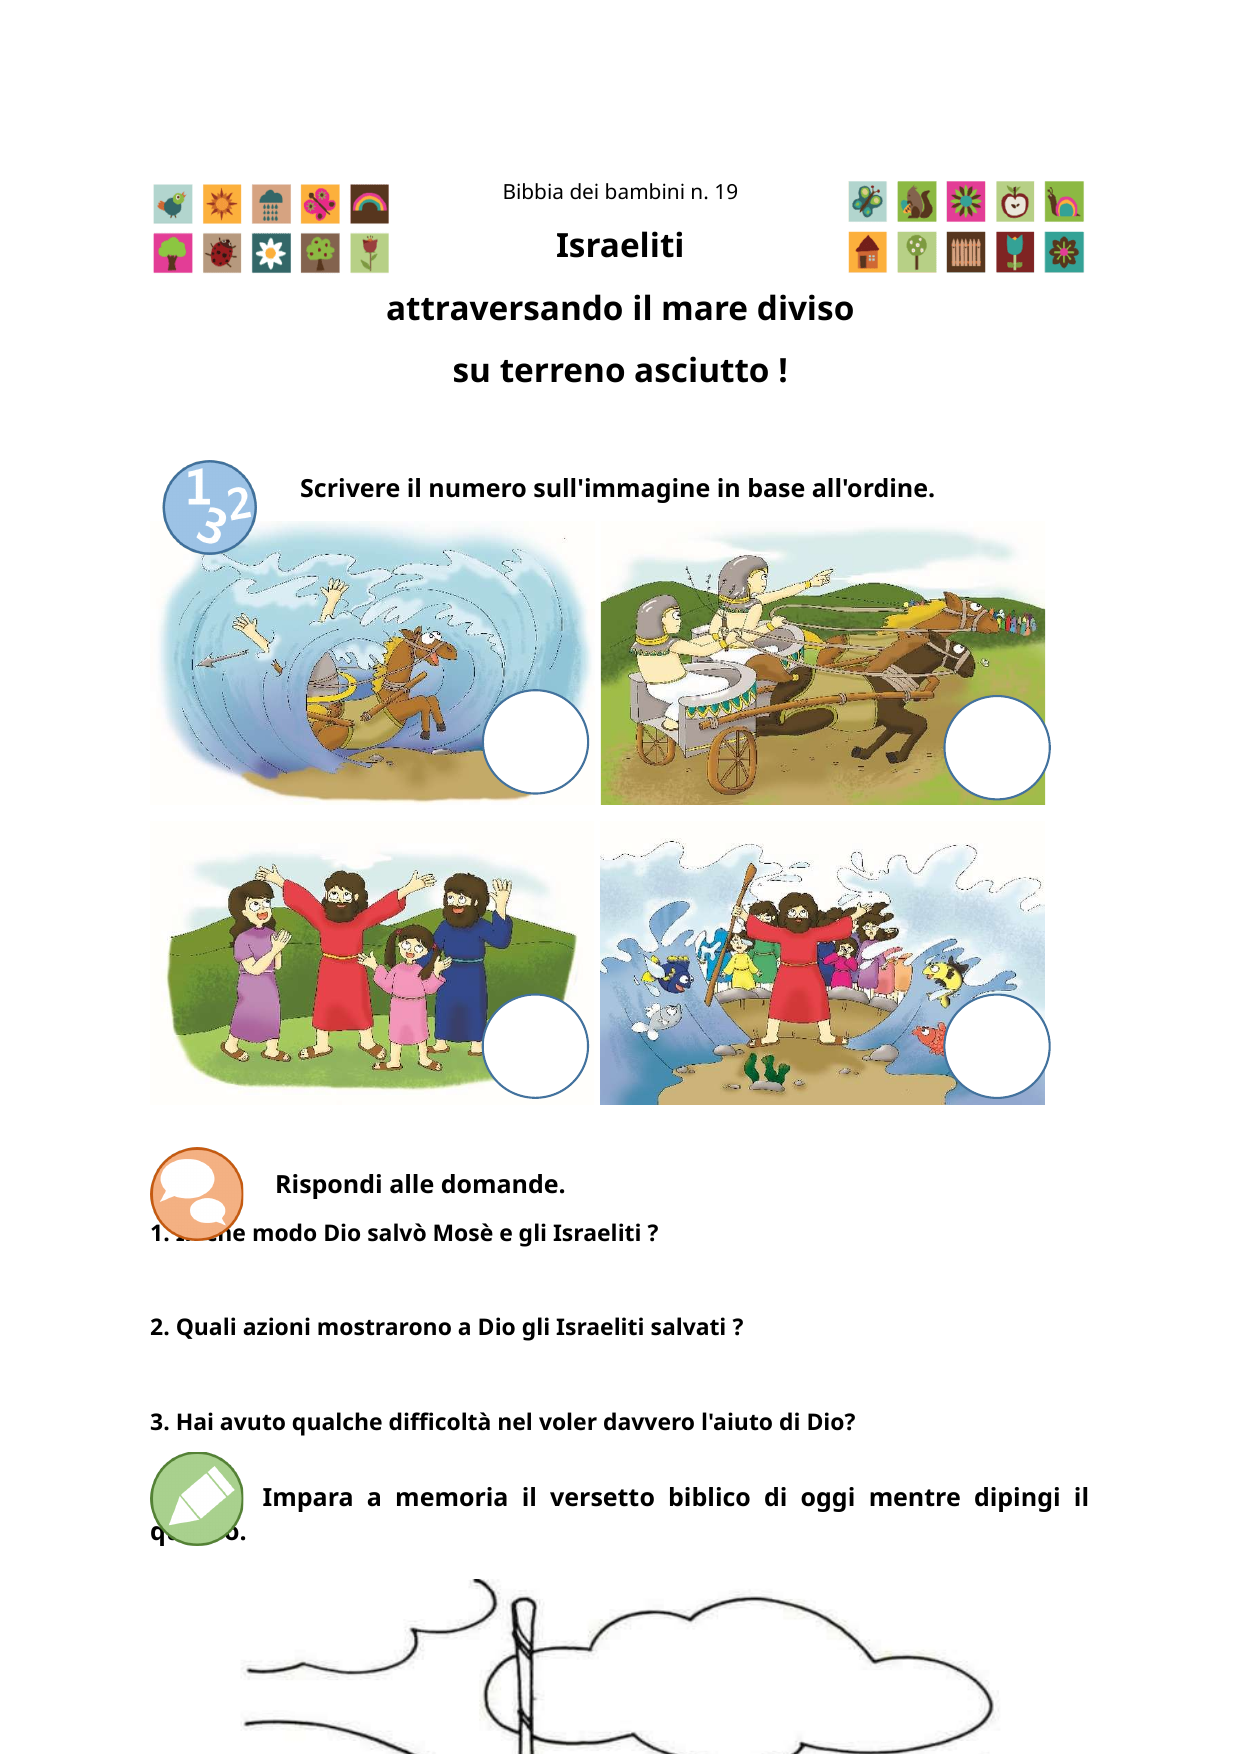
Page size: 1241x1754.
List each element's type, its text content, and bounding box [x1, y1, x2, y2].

picture [600, 821, 1045, 1105]
text 1. In che modo Dio salvò Mosè e gli Israeliti ? [150, 1217, 1090, 1249]
picture [219, 1579, 1033, 1754]
text Rispondi alle domande. [244, 1167, 1090, 1201]
text 2. Quali azioni mostrarono a Dio gli Israeliti salvati ? [150, 1310, 1090, 1342]
text attraversando il mare diviso [150, 284, 1090, 330]
picture [600, 521, 1046, 805]
text Impara a memoria il versetto biblico di oggi mentre dipingi il quadro. [150, 1479, 1090, 1547]
picture [150, 1147, 244, 1241]
picture [150, 441, 596, 805]
text su terreno asciutto ! [150, 346, 1090, 392]
picture [150, 821, 595, 1105]
text Bibbia dei bambini n. 19 [150, 177, 1090, 206]
text 3. Hai avuto qualche difficoltà nel voler davvero l'aiuto di Dio? [150, 1406, 1090, 1437]
text Israeliti [396, 222, 843, 268]
picture [150, 1452, 244, 1546]
picture [150, 183, 396, 277]
text Scrivere il numero sull'immagine in base all'ordine. [288, 471, 1090, 505]
picture [843, 179, 1085, 277]
